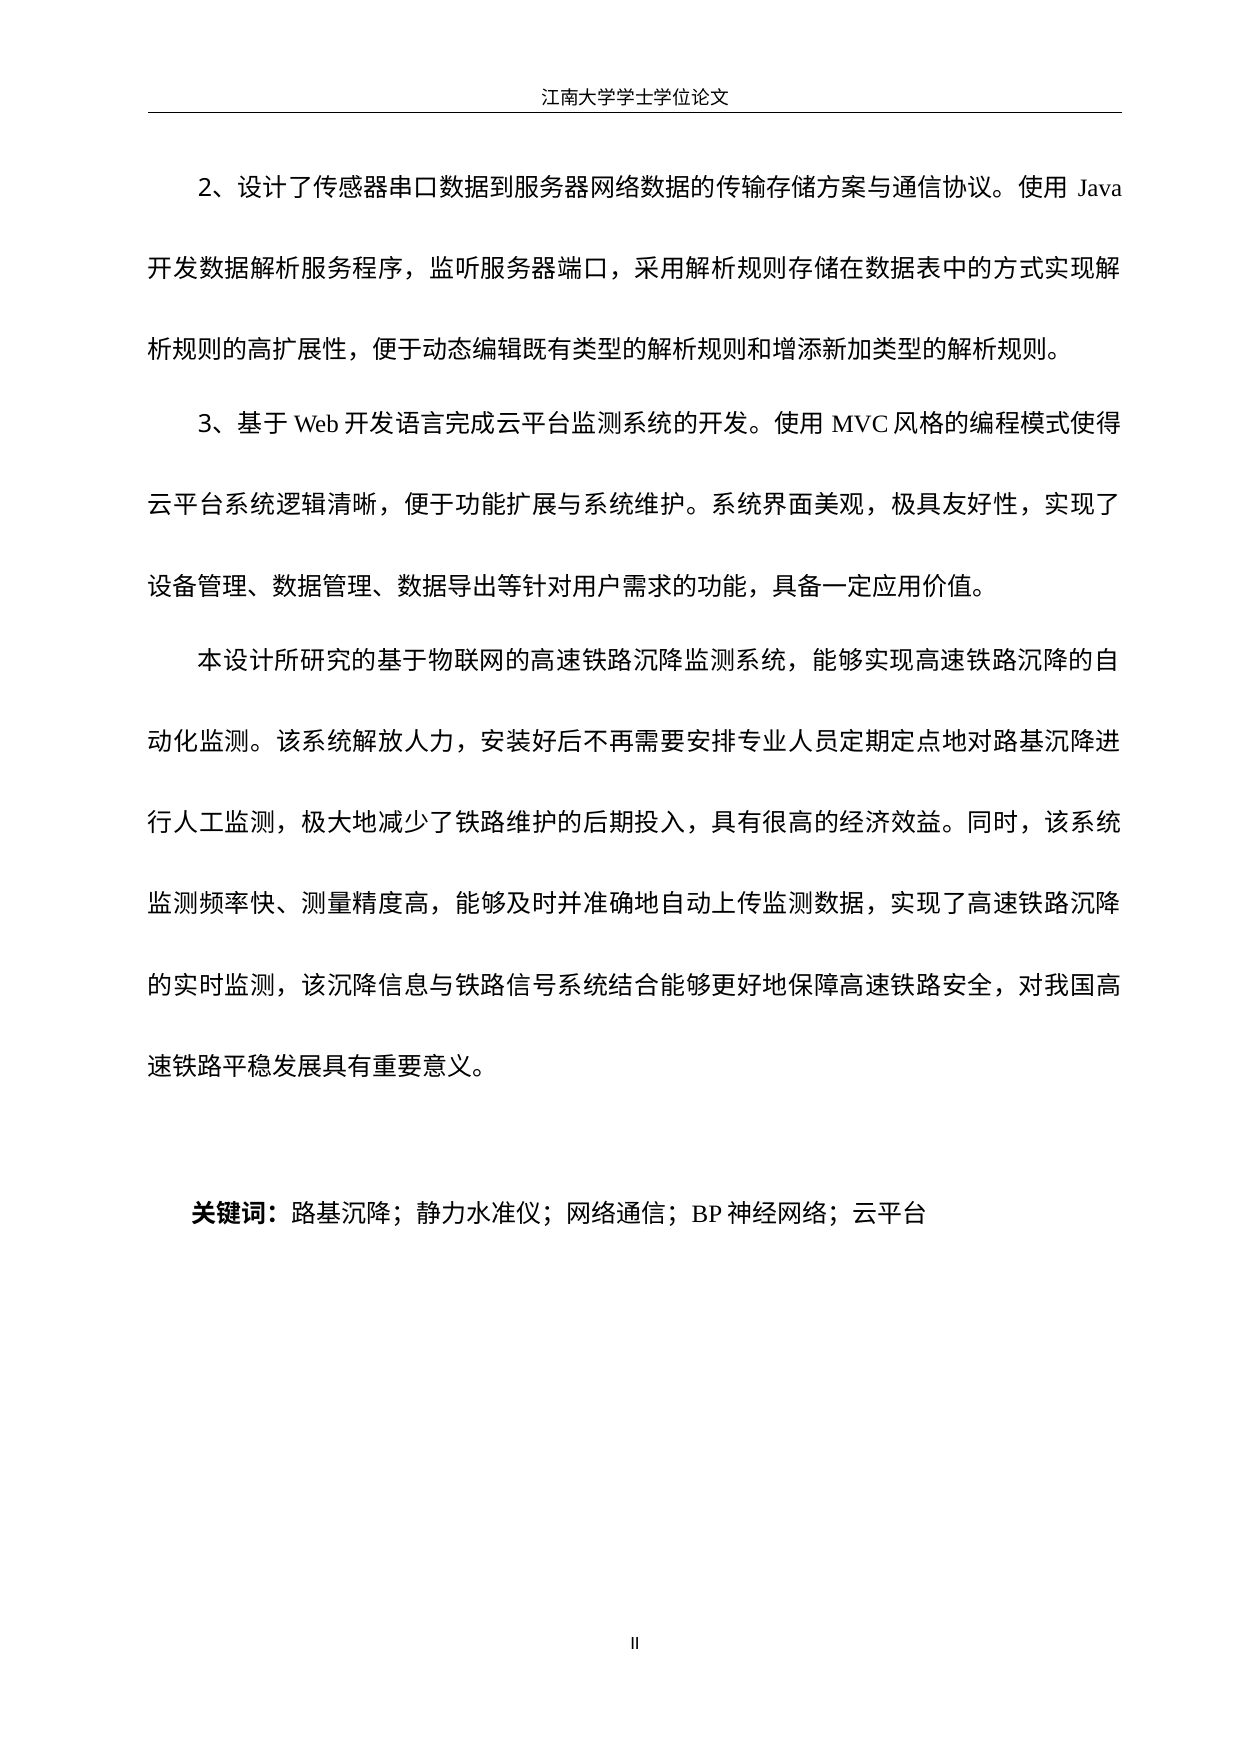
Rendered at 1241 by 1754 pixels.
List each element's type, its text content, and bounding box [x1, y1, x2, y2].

text 2、设计了传感器串口数据到服务器网络数据的传输存储方案与通信协议。使用Java开发数据解析服务程序，监听服务器端口，采用解析规则存储在数据表中的方式实现解析规则的高扩展性，便于动态编辑既有类型的解析规则和增添新加类型的解析规则。 [148, 153, 1122, 380]
text 本设计所研究的基于物联网的高速铁路沉降监测系统，能够实现高速铁路沉降的自动化监测。该系统解放人力，安装好后不再需要安排专业人员定期定点地对路基沉降进行人工监测，极大地减少了铁路维护的后期投入，具有很高的经济效益。同时，该系统监测频率快、测量精度高，能够及时并准确地自动上传监测数据，实现了高速铁路沉降的实时监测，该沉降信息与铁路信号系统结合能够更好地保障高速铁路安全，对我国高速铁路平稳发展具有重要意义。 [148, 626, 1122, 1097]
text 3、基于Web开发语言完成云平台监测系统的开发。使用MVC风格的编程模式使得云平台系统逻辑清晰，便于功能扩展与系统维护。系统界面美观，极具友好性，实现了设备管理、数据管理、数据导出等针对用户需求的功能，具备一定应用价值。 [148, 389, 1122, 617]
text 关键词：路基沉降；静力水准仪；网络通信；BP神经网络；云平台 [148, 1179, 1122, 1244]
